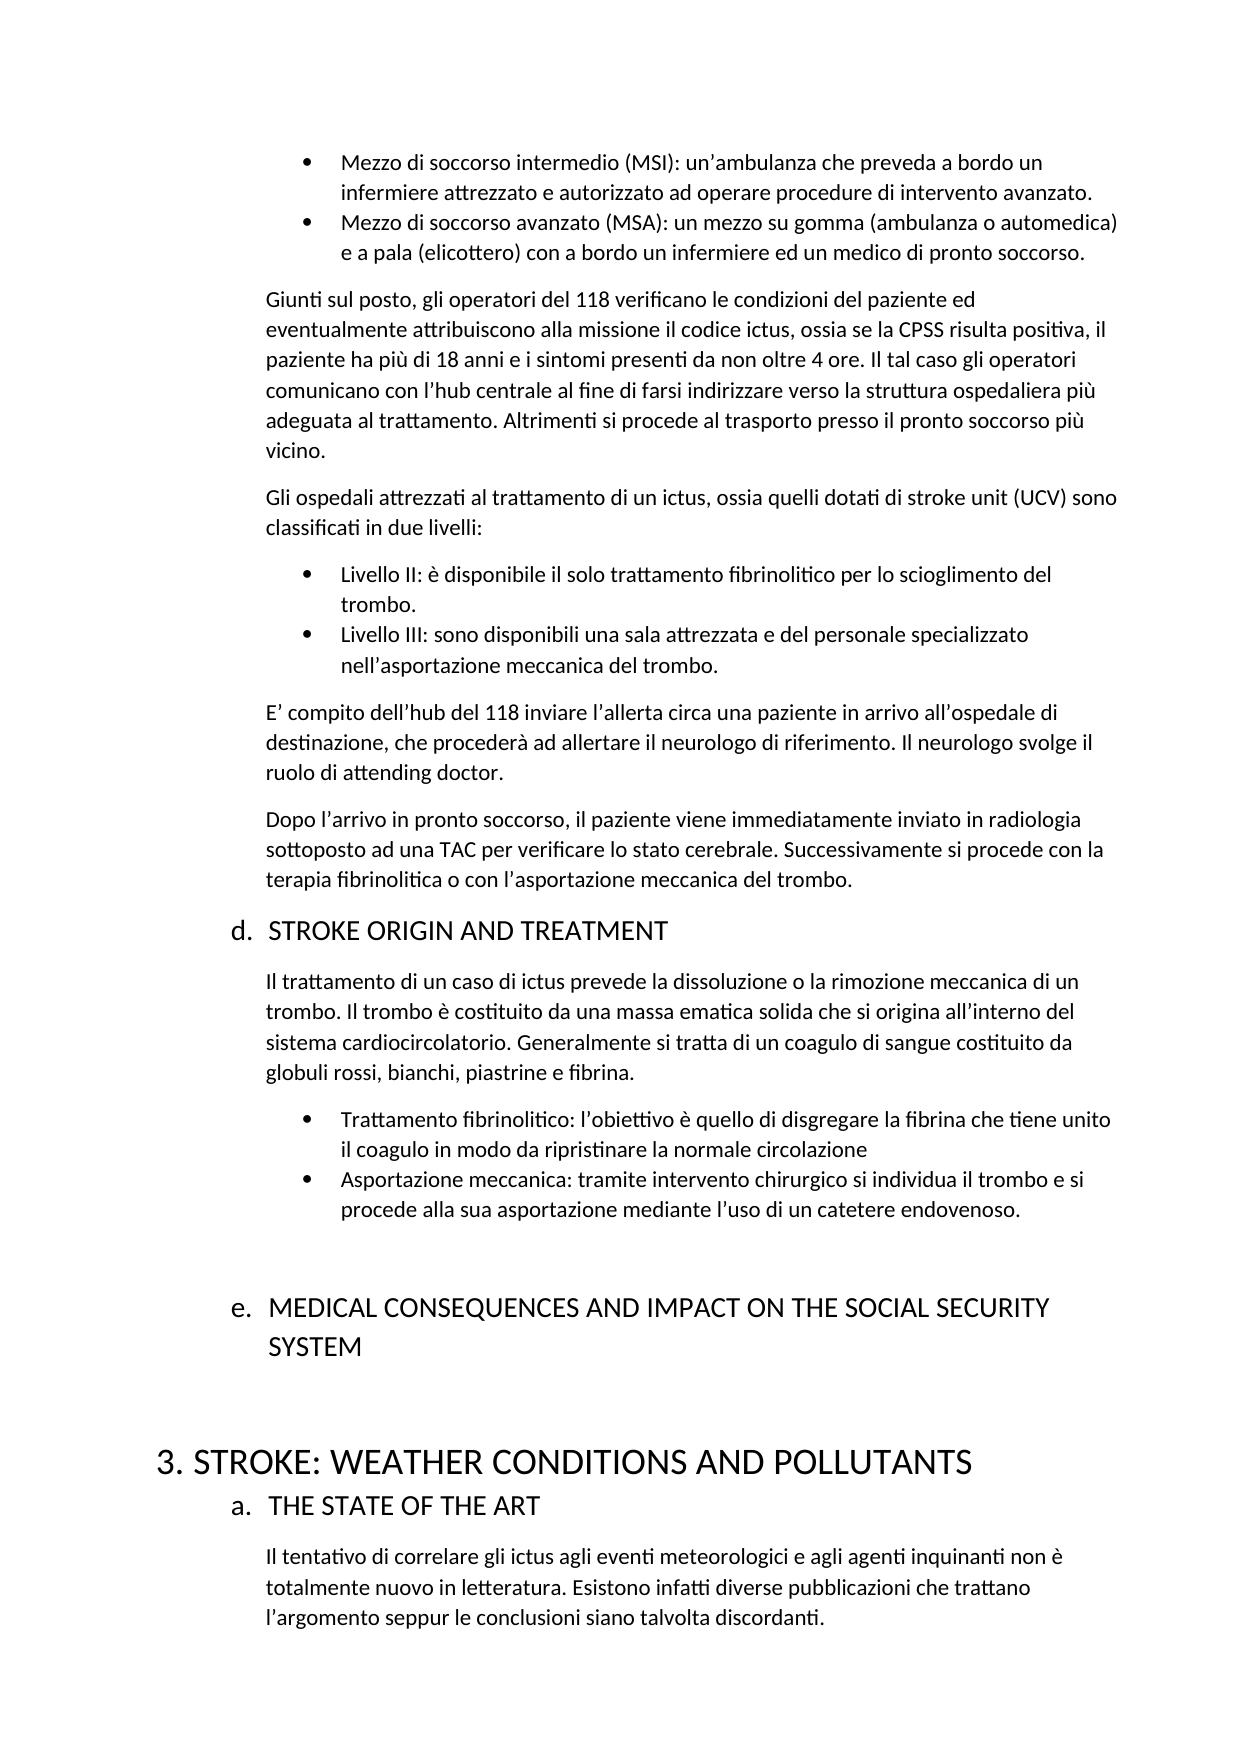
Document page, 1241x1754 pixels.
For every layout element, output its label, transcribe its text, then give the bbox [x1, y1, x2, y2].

list MEDICAL CONSEQUENCES AND IMPACT ON THE SOCIAL SECURITY SYSTEM [231, 1289, 1122, 1363]
text Il trattamento di un caso di ictus prevede la dissoluzione o la rimozione meccanica di un trombo. Il trombo è costituito da una massa ematica solida che si origina all’interno del sistema cardiocircolatorio. Generalmente si tratta di un coagulo di sangue costituito da globuli rossi, bianchi, piastrine e fibrina. [266, 967, 1122, 1086]
list Asportazione meccanica: tramite intervento chirurgico si individua il trombo e si procede alla sua asportazione mediante l’uso di un catetere endovenoso. [303, 1165, 1122, 1223]
list STROKE ORIGIN AND TREATMENT [231, 912, 1122, 948]
list THE STATE OF THE ART [231, 1487, 1122, 1523]
text Dopo l’arrivo in pronto soccorso, il paziente viene immediatamente inviato in radiologia sottoposto ad una TAC per verificare lo stato cerebrale. Successivamente si procede con la terapia fibrinolitica o con l’asportazione meccanica del trombo. [266, 805, 1122, 893]
list Mezzo di soccorso intermedio (MSI): un’ambulanza che preveda a bordo un infermiere attrezzato e autorizzato ad operare procedure di intervento avanzato. [303, 148, 1122, 206]
list Trattamento fibrinolitico: l’obiettivo è quello di disgregare la fibrina che tiene unito il coagulo in modo da ripristinare la normale circolazione [303, 1105, 1122, 1163]
text Gli ospedali attrezzati al trattamento di un ictus, ossia quelli dotati di stroke unit (UCV) sono classificati in due livelli: [266, 483, 1122, 541]
list Mezzo di soccorso avanzato (MSA): un mezzo su gomma (ambulanza o automedica) e a pala (elicottero) con a bordo un infermiere ed un medico di pronto soccorso. [303, 208, 1122, 266]
text Giunti sul posto, gli operatori del 118 verificano le condizioni del paziente ed eventualmente attribuiscono alla missione il codice ictus, ossia se la CPSS risulta positiva, il paziente ha più di 18 anni e i sintomi presenti da non oltre 4 ore. Il tal caso gli operatori comunicano con l’hub centrale al fine di farsi indirizzare verso la struttura ospedaliera più adeguata al trattamento. Altrimenti si procede al trasporto presso il pronto soccorso più vicino. [266, 285, 1122, 464]
list Livello II: è disponibile il solo trattamento fibrinolitico per lo scioglimento del trombo. [303, 560, 1122, 618]
list Livello III: sono disponibili una sala attrezzata e del personale specializzato nell’asportazione meccanica del trombo. [303, 621, 1122, 679]
text Il tentativo di correlare gli ictus agli eventi meteorologici e agli agenti inquinanti non è totalmente nuovo in letteratura. Esistono infatti diverse pubblicazioni che trattano l’argomento seppur le conclusioni siano talvolta discordanti. [266, 1542, 1122, 1631]
list STROKE: WEATHER CONDITIONS AND POLLUTANTS [156, 1438, 1122, 1484]
text E’ compito dell’hub del 118 inviare l’allerta circa una paziente in arrivo all’ospedale di destinazione, che procederà ad allertare il neurologo di riferimento. Il neurologo svolge il ruolo di attending doctor. [266, 698, 1122, 786]
